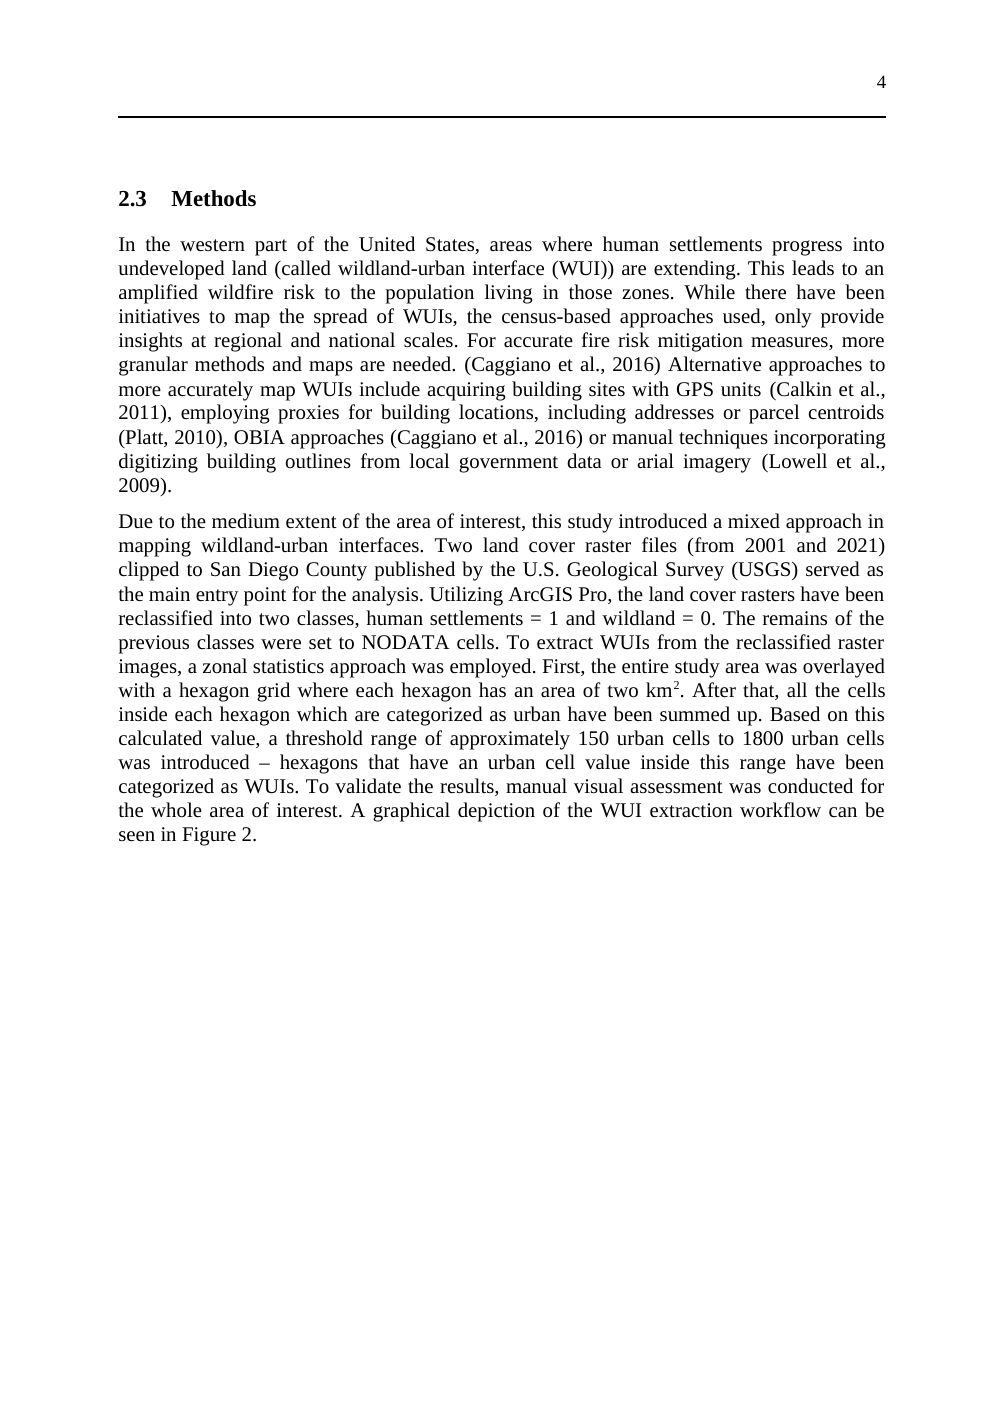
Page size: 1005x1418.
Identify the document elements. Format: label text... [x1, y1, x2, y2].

text Due to the medium extent of the area of interest, this study introduced a mixed approach in mapping wildland-urban interfaces. Two land cover raster files (from 2001 and 2021) clipped to San Diego County published by the U.S. Geological Survey (USGS) served as the main entry point for the analysis. Utilizing ArcGIS Pro, the land cover rasters have been reclassified into two classes, human settlements = 1 and wildland = 0. The remains of the previous classes were set to NODATA cells. To extract WUIs from the reclassified raster images, a zonal statistics approach was employed. First, the entire study area was overlayed with a hexagon grid where each hexagon has an area of two km2. After that, all the cells inside each hexagon which are categorized as urban have been summed up. Based on this calculated value, a threshold range of approximately 150 urban cells to 1800 urban cells was introduced – hexagons that have an urban cell value inside this range have been categorized as WUIs. To validate the results, manual visual assessment was conducted for the whole area of interest. A graphical depiction of the WUI extraction workflow can be seen in Figure 2. [118, 509, 886, 846]
subtitle Methods [118, 185, 886, 211]
text In the western part of the United States, areas where human settlements progress into undeveloped land (called wildland-urban interface (WUI)) are extending. This leads to an amplified wildfire risk to the population living in those zones. While there have been initiatives to map the spread of WUIs, the census-based approaches used, only provide insights at regional and national scales. For accurate fire risk mitigation measures, more granular methods and maps are needed. (Caggiano et al., 2016) Alternative approaches to more accurately map WUIs include acquiring building sites with GPS units (Calkin et al., 2011), employing proxies for building locations, including addresses or parcel centroids (Platt, 2010), OBIA approaches (Caggiano et al., 2016) or manual techniques incorporating digitizing building outlines from local government data or arial imagery (Lowell et al., 2009). [118, 232, 886, 497]
